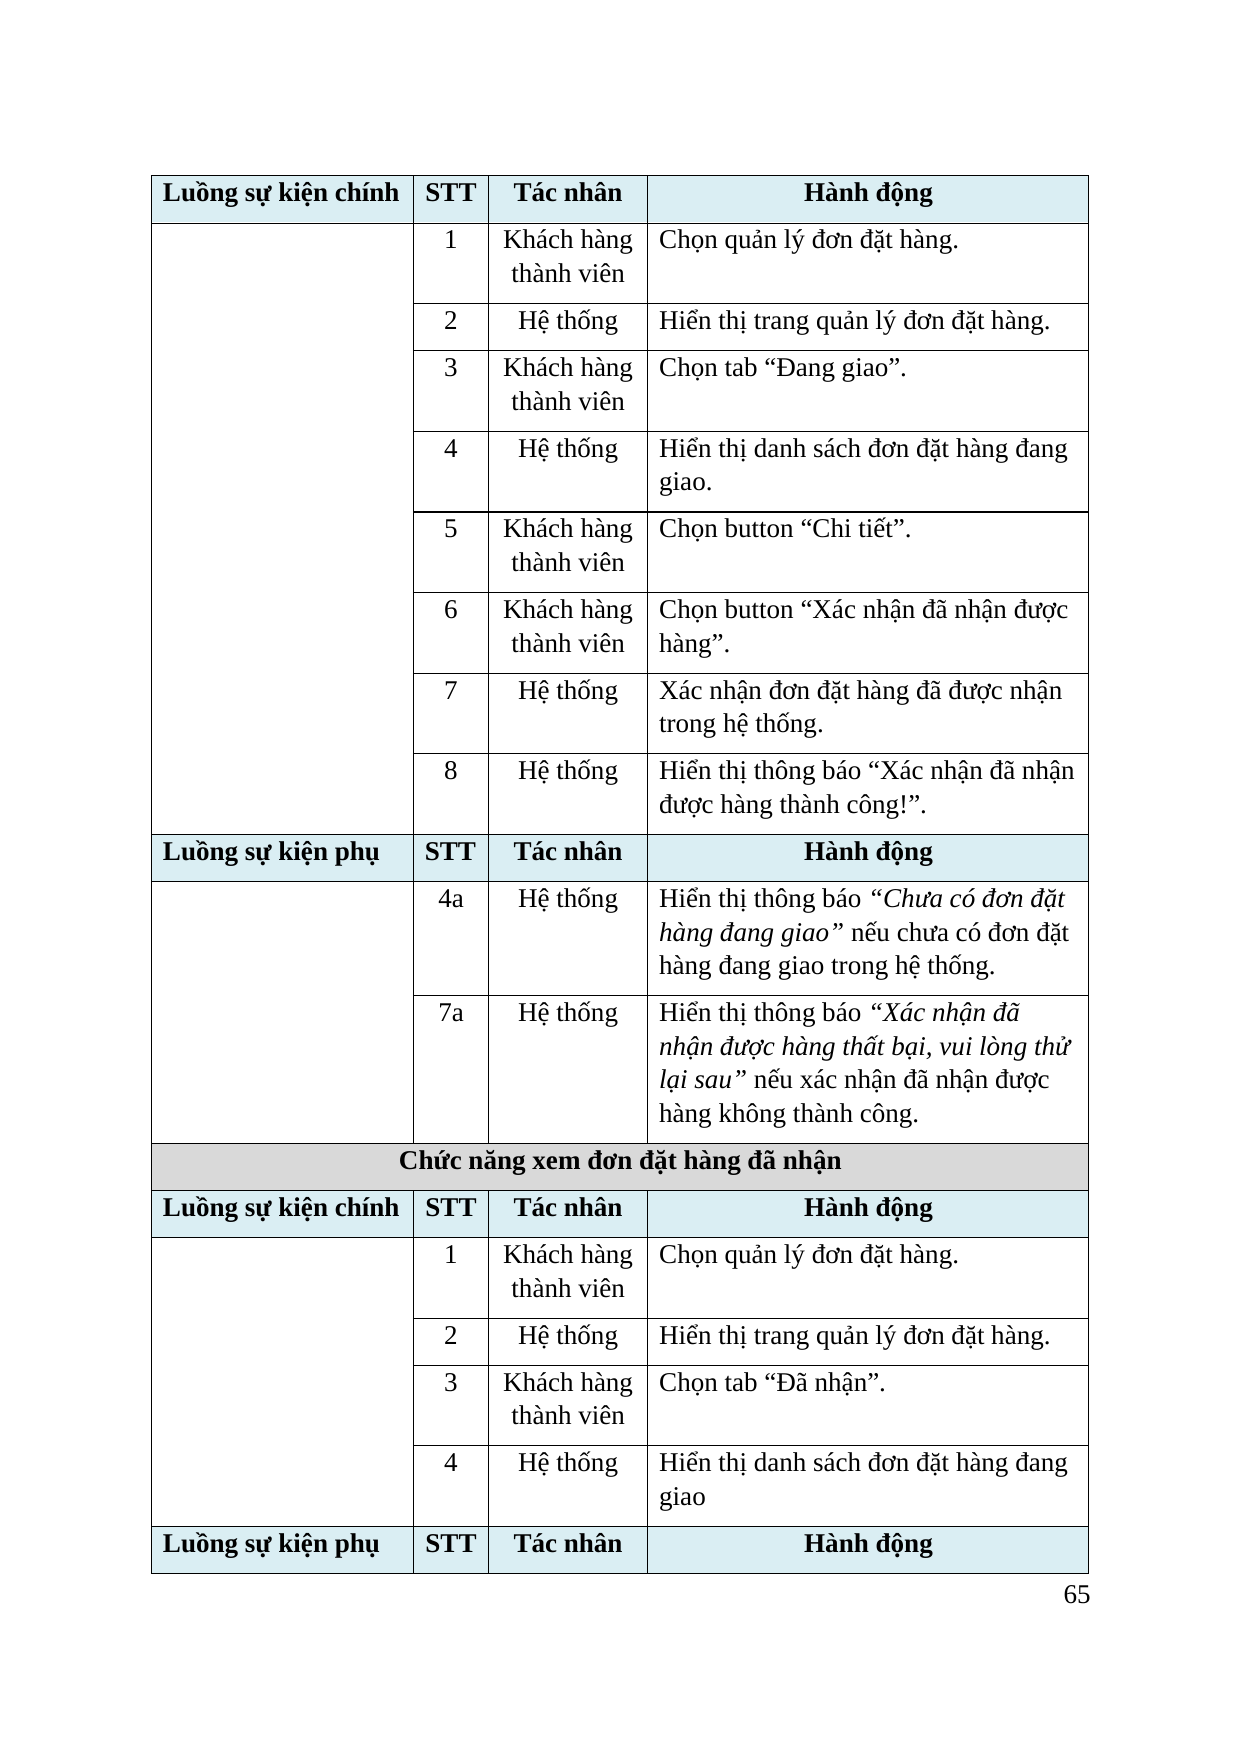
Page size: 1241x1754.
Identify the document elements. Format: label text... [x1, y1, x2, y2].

table_cell 4a [414, 882, 488, 995]
table_cell 5 [414, 513, 488, 592]
table_cell Luồng sự kiện chính [152, 176, 413, 222]
table_cell Khách hàng thành viên [489, 224, 647, 303]
table_cell Khách hàng thành viên [489, 1366, 647, 1445]
table_cell Hành động [648, 835, 1088, 881]
table_cell Hệ thống [489, 1446, 647, 1526]
table_cell 3 [414, 351, 488, 431]
table_cell 1 [414, 1238, 488, 1318]
table_cell Hiển thị trang quản lý đơn đặt hàng. [648, 1319, 1088, 1365]
table_cell Hiển thị thông báo “Xác nhận đã nhận được hàng thất bại, vui lòng thử lại sau” nếu xác nhận đã nhận được hàng không thành công. [648, 996, 1088, 1143]
table_cell Hiển thị trang quản lý đơn đặt hàng. [648, 304, 1088, 350]
table_cell 3 [414, 1366, 488, 1445]
table_cell 7a [414, 996, 488, 1143]
table_cell Chọn button “Xác nhận đã nhận được hàng”. [648, 593, 1088, 673]
table_cell [152, 882, 413, 1143]
table_cell Chức năng xem đơn đặt hàng đã nhận [152, 1144, 1088, 1190]
table_cell [152, 1238, 413, 1526]
table_cell Hiển thị danh sách đơn đặt hàng đang giao. [648, 432, 1088, 511]
table_cell STT [414, 1191, 488, 1237]
table_cell Hiển thị thông báo “Xác nhận đã nhận được hàng thành công!”. [648, 754, 1088, 834]
table_cell 4 [414, 1446, 488, 1526]
table_cell 1 [414, 224, 488, 303]
table_cell STT [414, 835, 488, 881]
table_cell 8 [414, 754, 488, 834]
table_cell Khách hàng thành viên [489, 593, 647, 673]
table_cell Tác nhân [489, 1527, 647, 1573]
table_cell Khách hàng thành viên [489, 1238, 647, 1318]
table_cell Tác nhân [489, 1191, 647, 1237]
table_cell Chọn button “Chi tiết”. [648, 513, 1088, 592]
table_cell 2 [414, 1319, 488, 1365]
table_cell Chọn tab “Đang giao”. [648, 351, 1088, 431]
table_cell Chọn quản lý đơn đặt hàng. [648, 224, 1088, 303]
table_cell STT [414, 176, 488, 222]
table_cell [152, 224, 413, 834]
table_cell Khách hàng thành viên [489, 513, 647, 592]
table_cell Hiển thị danh sách đơn đặt hàng đang giao [648, 1446, 1088, 1526]
table_cell Hành động [648, 1191, 1088, 1237]
table_cell Hệ thống [489, 754, 647, 834]
table_cell Hệ thống [489, 1319, 647, 1365]
table_cell Hệ thống [489, 432, 647, 511]
table_cell 4 [414, 432, 488, 511]
table_cell Hệ thống [489, 882, 647, 995]
table_cell Hành động [648, 176, 1088, 222]
table_cell 6 [414, 593, 488, 673]
table_cell Hệ thống [489, 304, 647, 350]
table_cell STT [414, 1527, 488, 1573]
table_cell Luồng sự kiện phụ [152, 1527, 413, 1573]
table_cell Luồng sự kiện chính [152, 1191, 413, 1237]
table_cell 7 [414, 674, 488, 753]
table_cell Luồng sự kiện phụ [152, 835, 413, 881]
table_cell Chọn quản lý đơn đặt hàng. [648, 1238, 1088, 1318]
table_cell Chọn tab “Đã nhận”. [648, 1366, 1088, 1445]
table_cell Xác nhận đơn đặt hàng đã được nhận trong hệ thống. [648, 674, 1088, 753]
table_cell Hệ thống [489, 674, 647, 753]
table_cell Tác nhân [489, 835, 647, 881]
table_cell Hiển thị thông báo “Chưa có đơn đặt hàng đang giao” nếu chưa có đơn đặt hàng đang giao trong hệ thống. [648, 882, 1088, 995]
table_cell Khách hàng thành viên [489, 351, 647, 431]
table_cell Hành động [648, 1527, 1088, 1573]
table_cell 2 [414, 304, 488, 350]
table_cell Hệ thống [489, 996, 647, 1143]
table_cell Tác nhân [489, 176, 647, 222]
